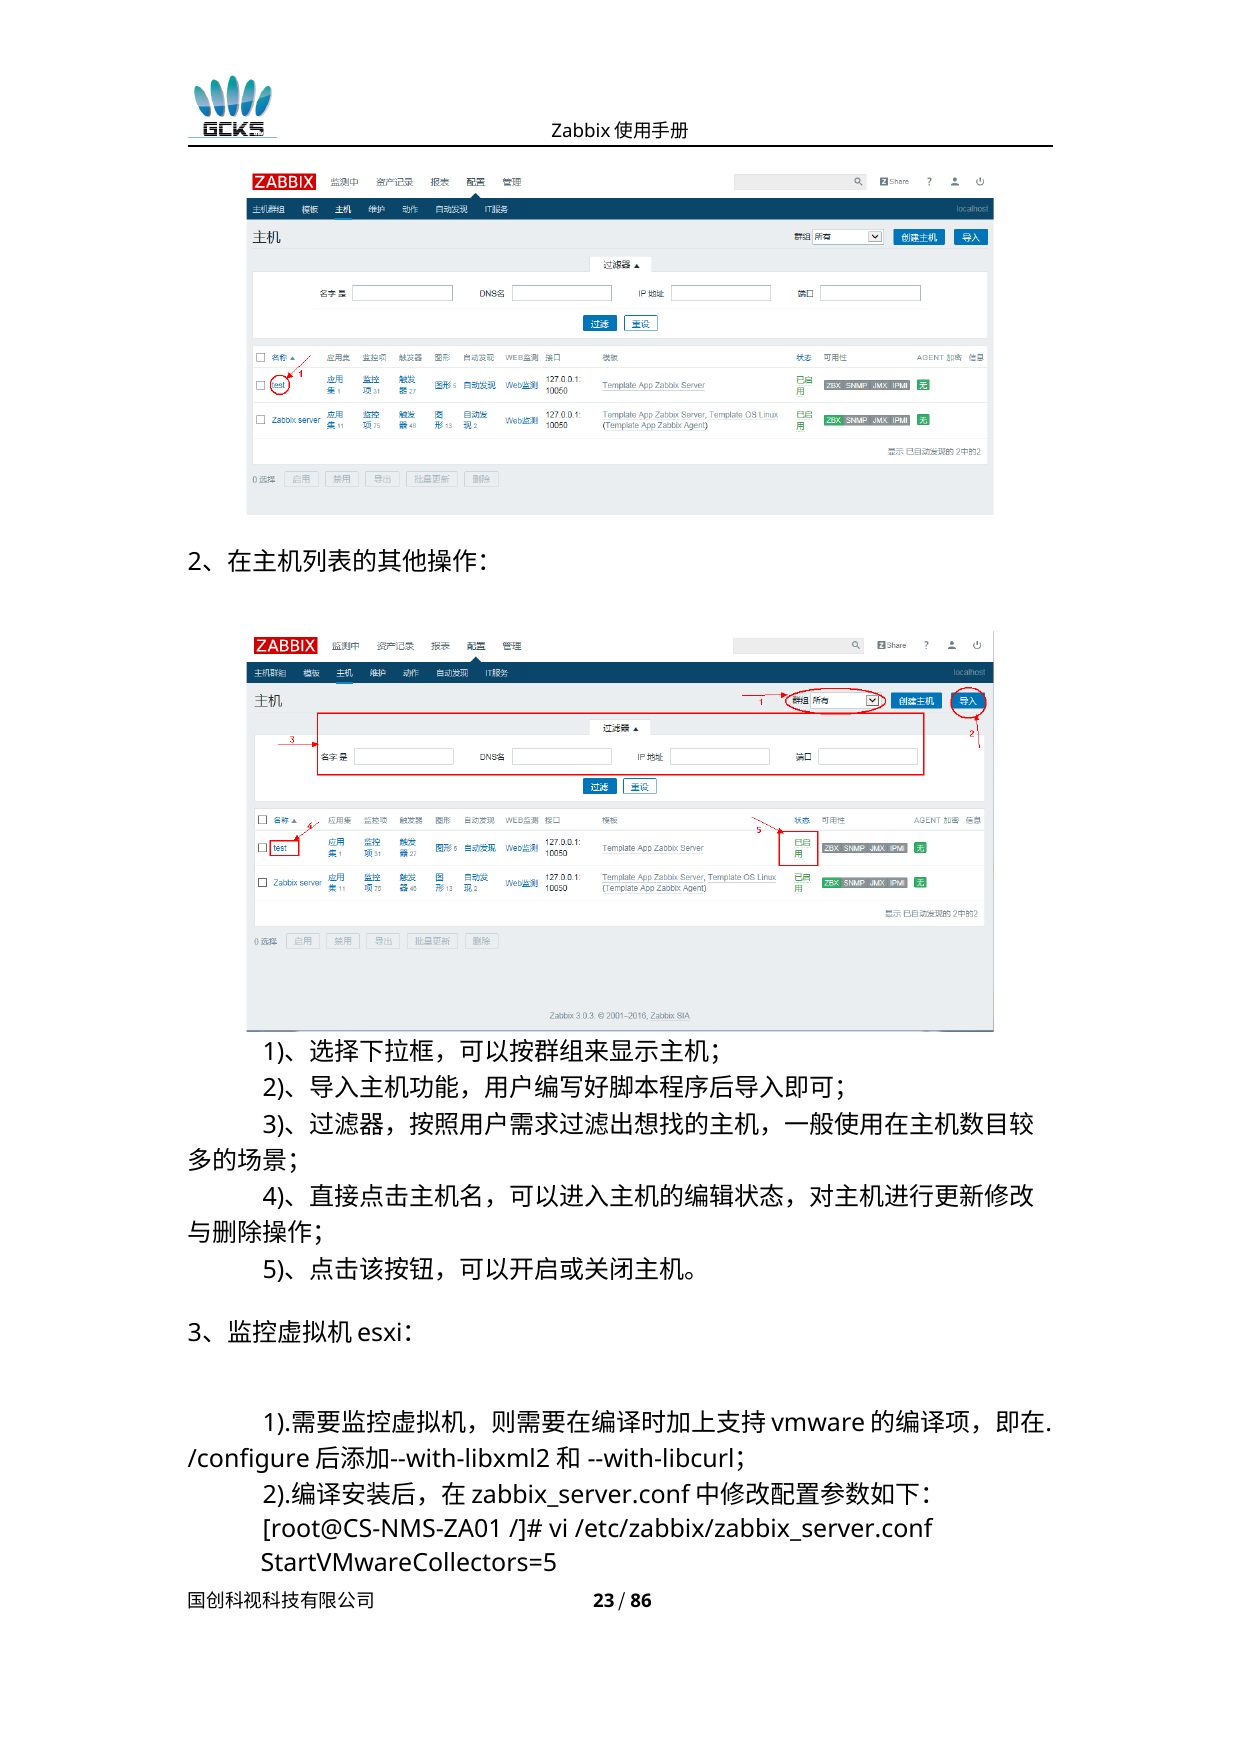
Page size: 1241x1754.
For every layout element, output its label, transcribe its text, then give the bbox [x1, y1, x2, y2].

text 1).需要监控虚拟机，则需要在编译时加上支持vmware的编译项，即在./configure后添加--with-libxml2 和 --with-libcurl； [187, 1402, 1053, 1475]
text 4)、直接点击主机名，可以进入主机的编辑状态，对主机进行更新修改与删除操作； [187, 1177, 1053, 1249]
text 3)、过滤器，按照用户需求过滤出想找的主机，一般使用在主机数目较多的场景； [187, 1104, 1053, 1177]
text [root@CS-NMS-ZA01 /]# vi /etc/zabbix/zabbix_server.conf [187, 1511, 1053, 1545]
picture [187, 73, 278, 138]
picture [246, 167, 994, 515]
text 5)、点击该按钮，可以开启或关闭主机。 [187, 1249, 1053, 1285]
subtitle 2、在主机列表的其他操作： [187, 542, 1053, 578]
subtitle 3、监控虚拟机esxi： [187, 1312, 1053, 1349]
text 1)、选择下拉框，可以按群组来显示主机； [187, 1032, 1053, 1068]
text 2).编译安装后，在zabbix_server.conf中修改配置参数如下： [187, 1475, 1053, 1511]
text 2)、导入主机功能，用户编写好脚本程序后导入即可； [187, 1068, 1053, 1104]
picture [246, 631, 994, 1032]
text StartVMwareCollectors=5 [187, 1545, 1053, 1579]
